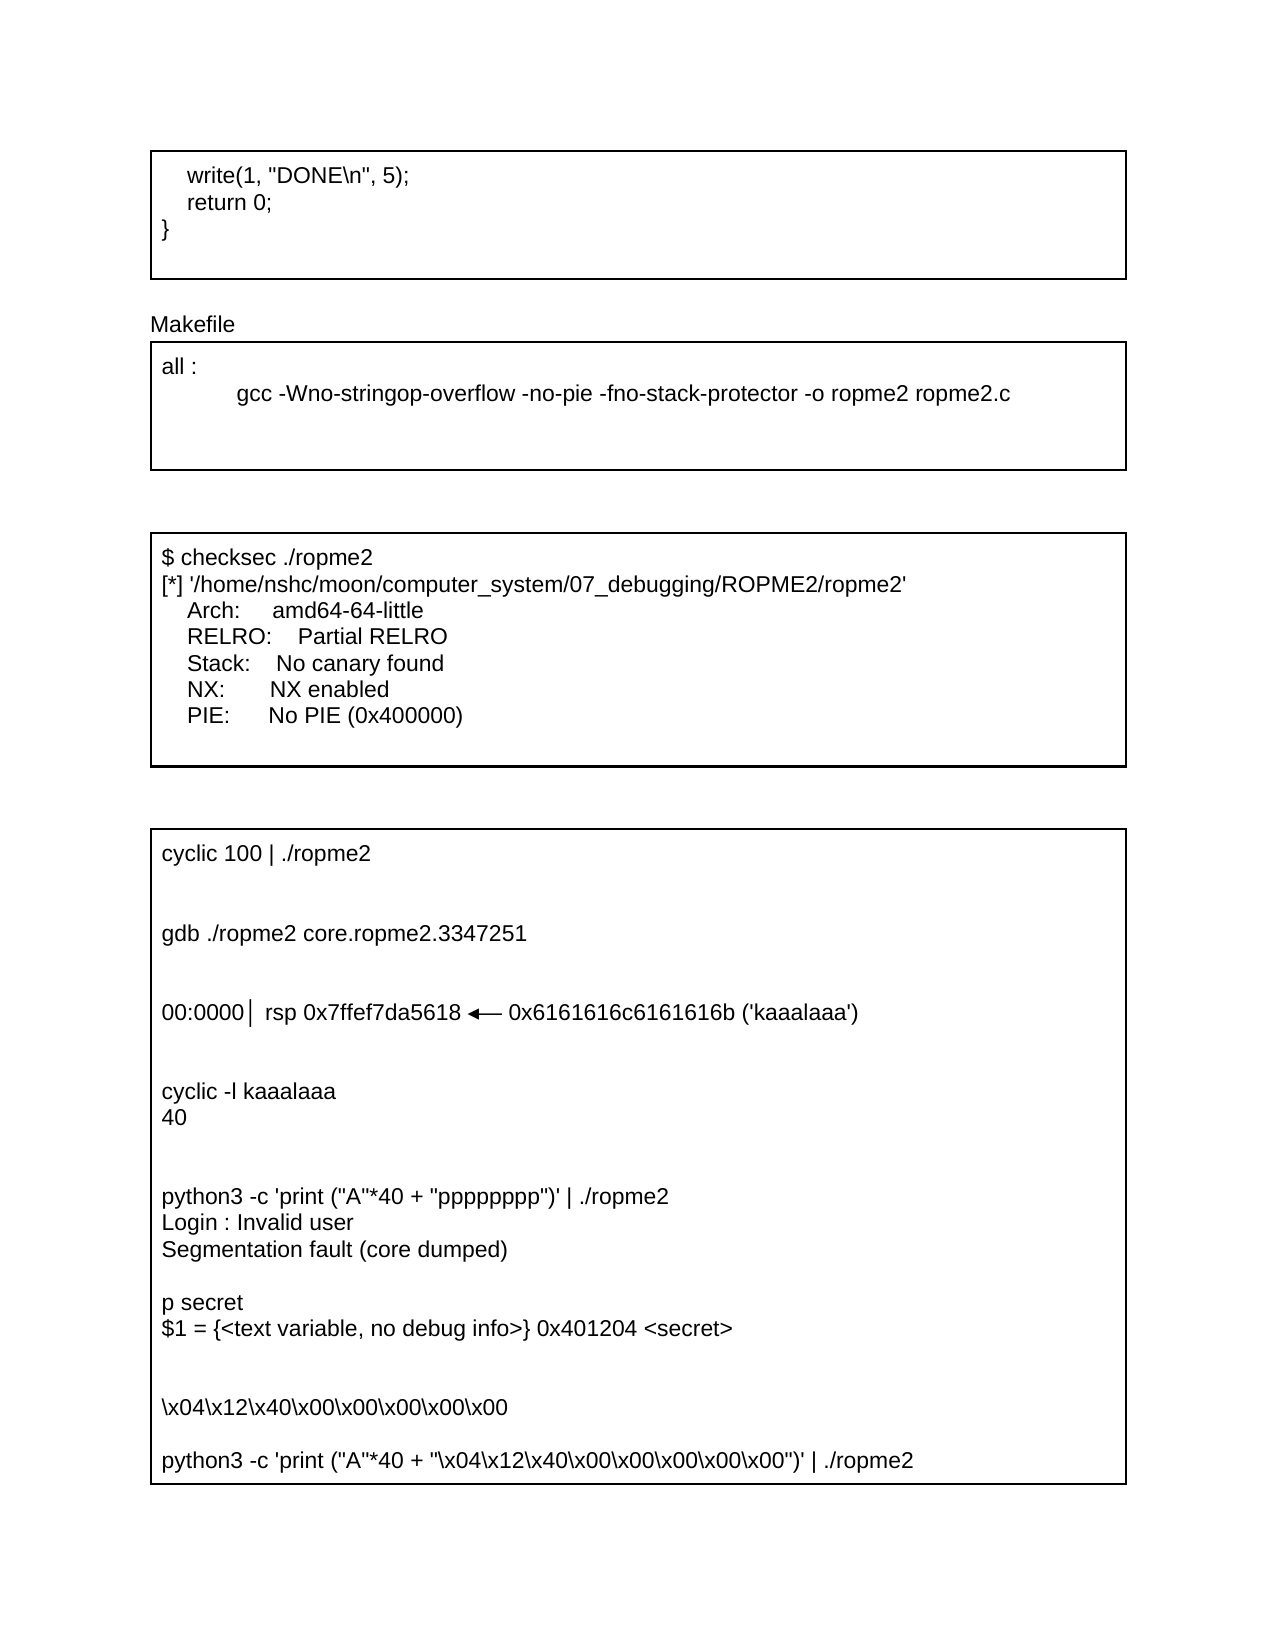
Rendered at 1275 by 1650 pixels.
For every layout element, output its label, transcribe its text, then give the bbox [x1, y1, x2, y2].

table_header all : gcc -Wno-stringop-overflow -no-pie -fno-stack-protector -o ropme2 ropme2.c [152, 343, 1125, 469]
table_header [152, 830, 1125, 1483]
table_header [152, 152, 1125, 278]
text Makefile [150, 311, 1125, 337]
table_header $ checksec ./ropme2 [*] '/home/nshc/moon/computer_system/07_debugging/ROPME2/ropme2' Arch: amd64-64-little RELRO: Partial RELRO Stack: No canary found NX: NX enabled PIE: No PIE (0x400000) [152, 534, 1125, 765]
